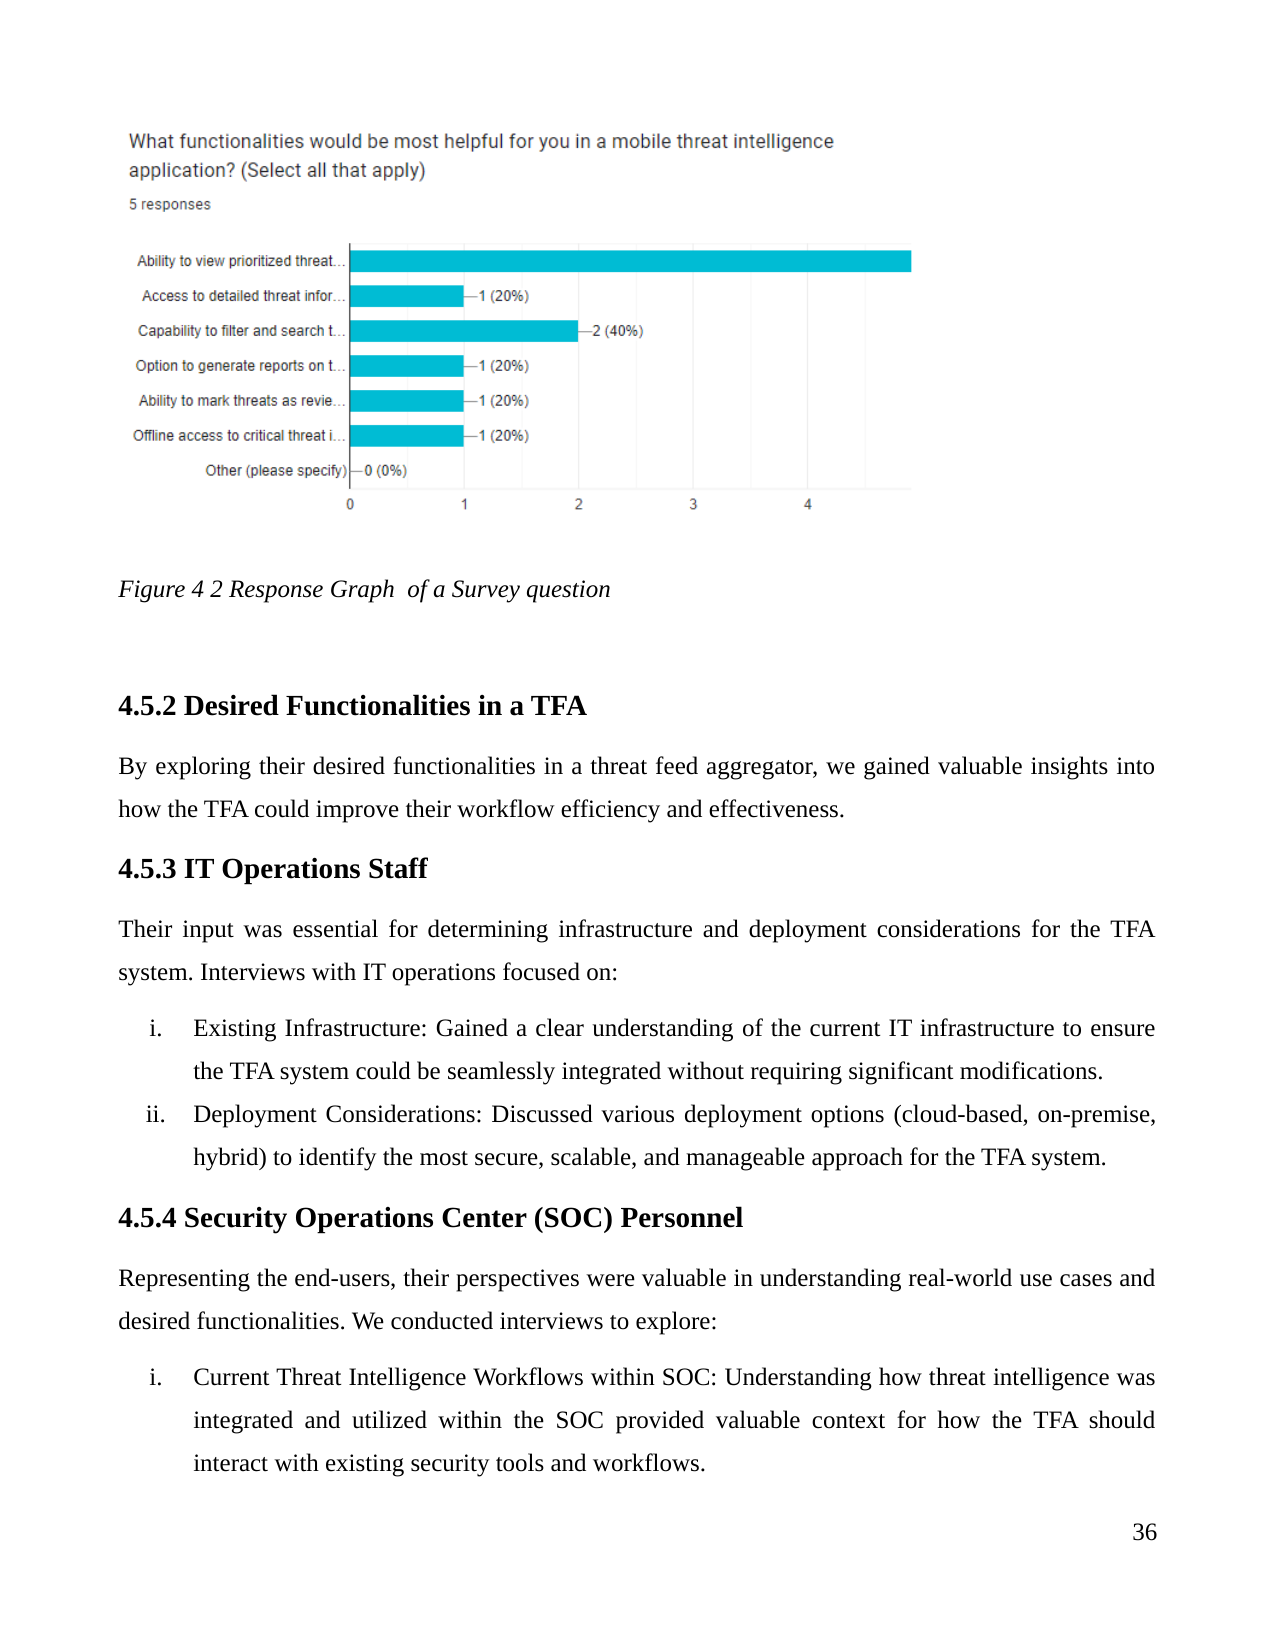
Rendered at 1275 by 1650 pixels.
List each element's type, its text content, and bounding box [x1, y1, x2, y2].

subtitle 4.5.2 Desired Functionalities in a TFA [118, 688, 1157, 721]
text By exploring their desired functionalities in a threat feed aggregator, we gained valuable insights into how the TFA could improve their workflow efficiency and effectiveness. [118, 751, 1157, 823]
list Existing Infrastructure: Gained a clear understanding of the current IT infrastructure to ensure the TFA system could be seamlessly integrated without requiring significant modifications. [156, 1013, 1157, 1085]
text Figure 4 2 Response Graph of a Survey question [118, 574, 1157, 603]
subtitle 4.5.4 Security Operations Center (SOC) Personnel [118, 1200, 1157, 1234]
list Current Threat Intelligence Workflows within SOC: Understanding how threat intelligence was integrated and utilized within the SOC provided valuable context for how the TFA should interact with existing security tools and workflows. [156, 1362, 1157, 1477]
subtitle 4.5.3 IT Operations Staff [118, 852, 1157, 885]
picture [118, 118, 912, 548]
text Representing the end-users, their perspectives were valuable in understanding real-world use cases and desired functionalities. We conducted interviews to explore: [118, 1263, 1157, 1335]
text Their input was essential for determining infrastructure and deployment considerations for the TFA system. Interviews with IT operations focused on: [118, 914, 1157, 986]
list Deployment Considerations: Discussed various deployment options (cloud-based, on-premise, hybrid) to identify the most secure, scalable, and manageable approach for the TFA system. [156, 1099, 1157, 1171]
